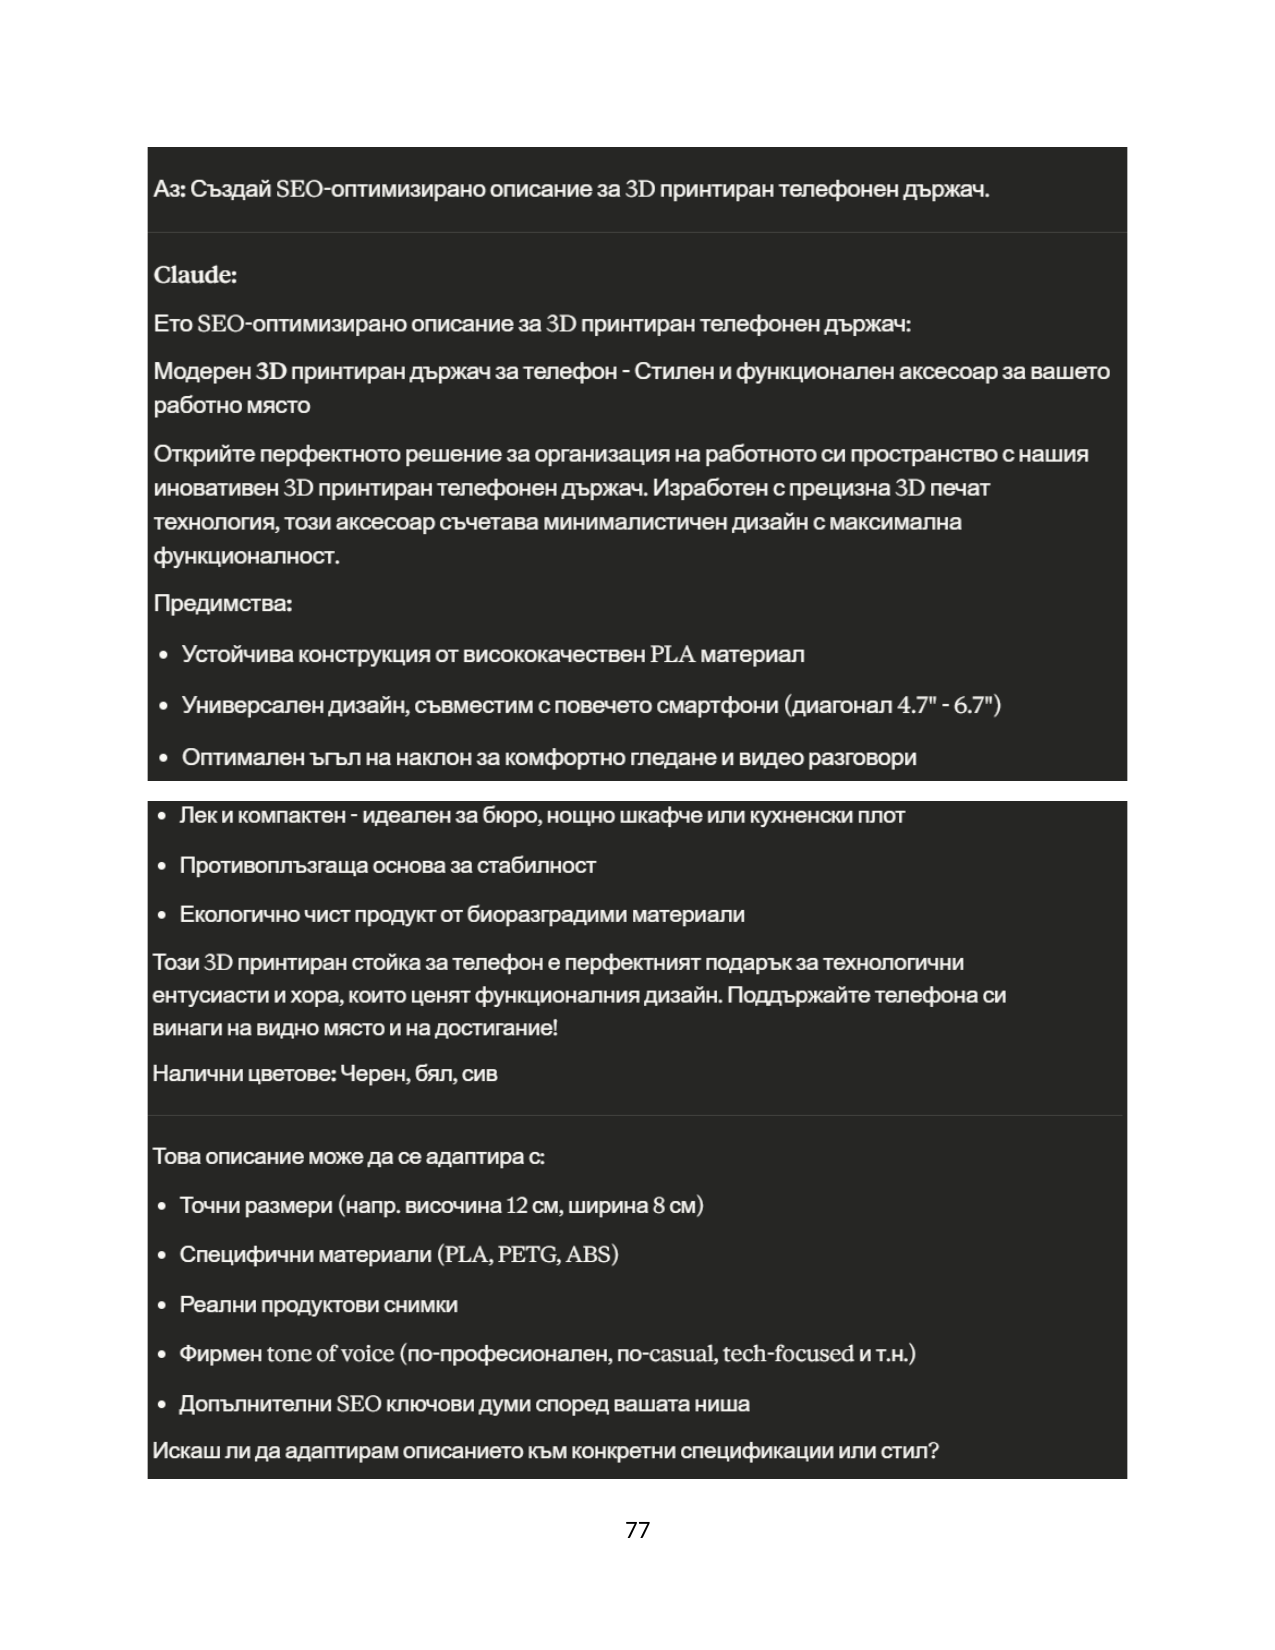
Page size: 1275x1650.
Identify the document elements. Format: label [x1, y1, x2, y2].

picture [147, 147, 1128, 781]
picture [147, 801, 1128, 1479]
